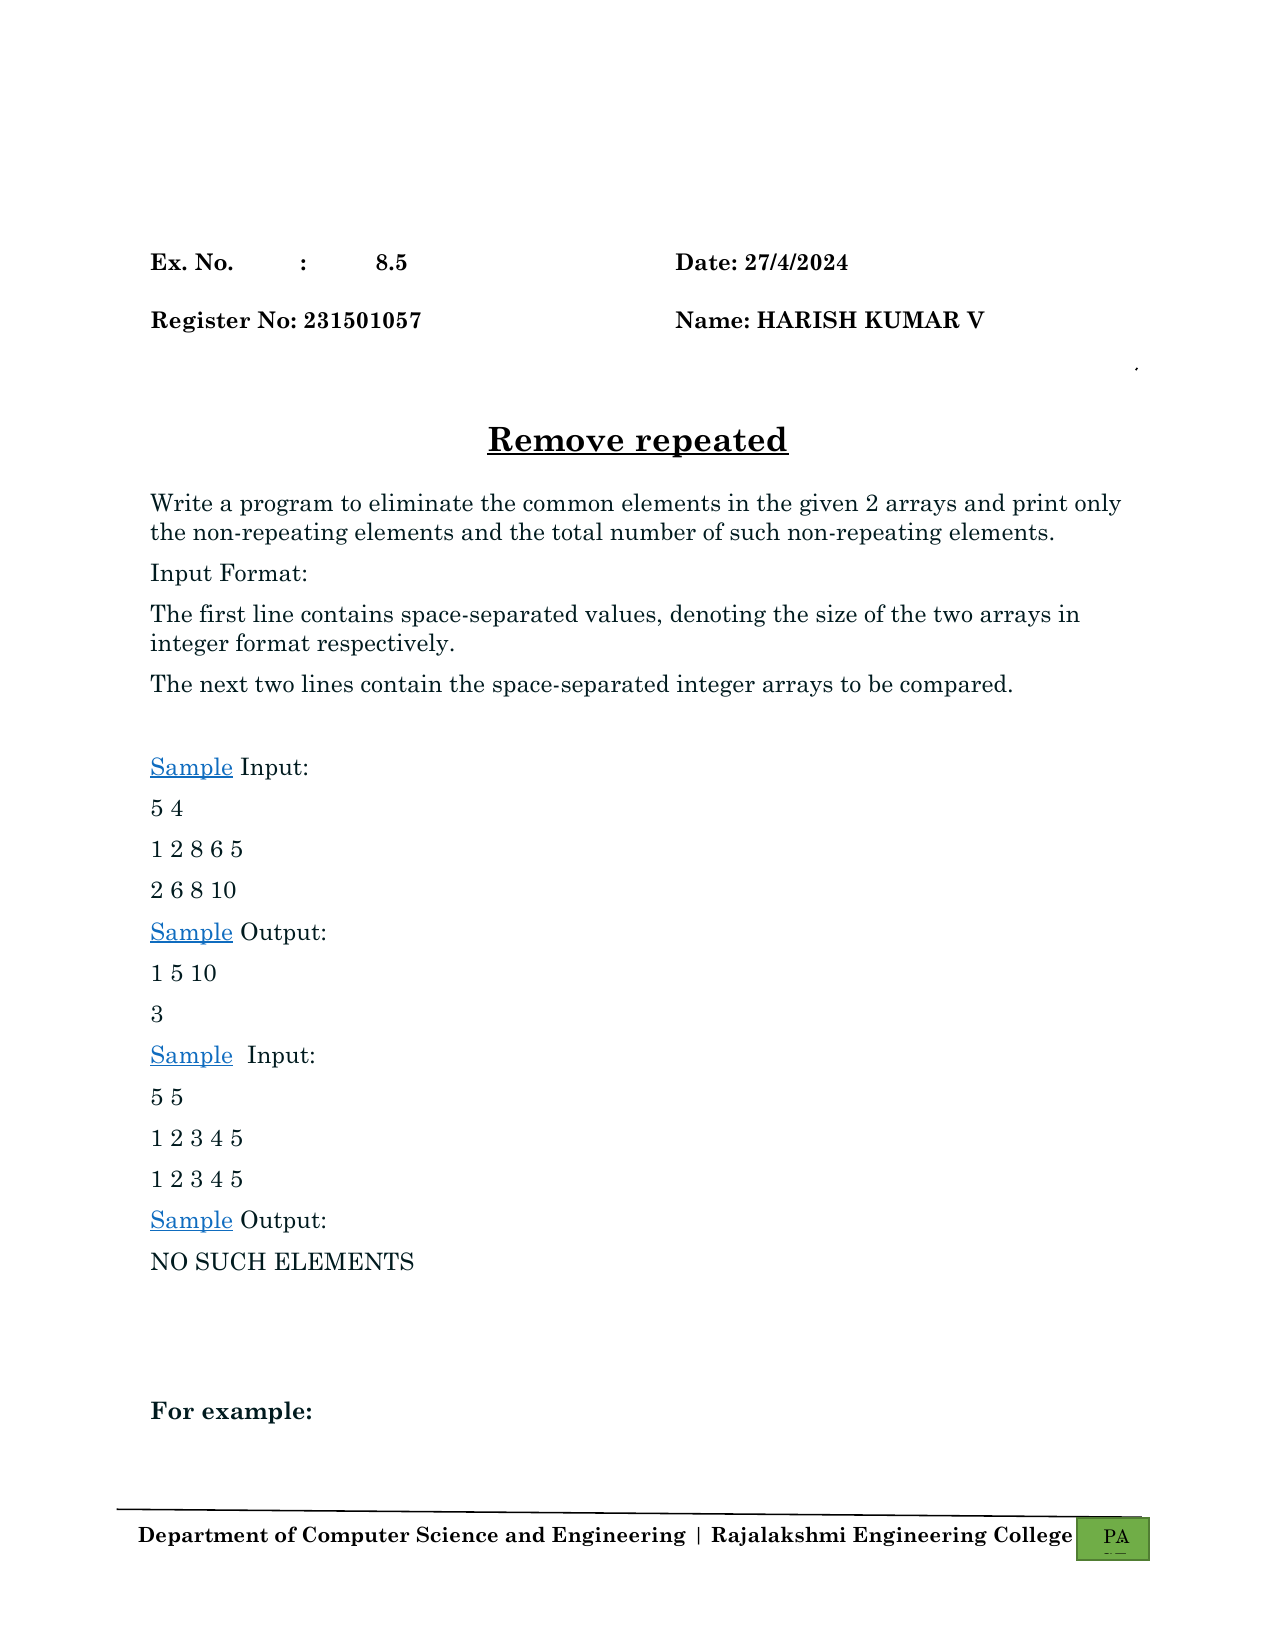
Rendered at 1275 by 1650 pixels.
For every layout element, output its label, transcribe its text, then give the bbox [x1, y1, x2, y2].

text Sample Input: [150, 1040, 1125, 1069]
text For example: [150, 1396, 1125, 1425]
text The next two lines contain the space-separated integer arrays to be compared. [150, 669, 1125, 697]
text Ex. No. : 8.5 Date: 27/4/2024 [150, 248, 1125, 275]
text Sample Output: [150, 1205, 1125, 1234]
text 5 4 [150, 792, 1125, 821]
text The first line contains space-separated values, denoting the size of the two arrays in integer format respectively. [150, 599, 1125, 656]
text 1 5 10 [150, 957, 1125, 986]
text 1 2 3 4 5 [150, 1122, 1125, 1151]
text NO SUCH ELEMENTS [150, 1246, 1125, 1275]
text Write a program to eliminate the common elements in the given 2 arrays and print only the non-repeating elements and the total number of such non-repeating elements. [150, 487, 1125, 545]
text 1 2 8 6 5 [150, 834, 1125, 862]
text 5 5 [150, 1081, 1125, 1110]
text 1 2 3 4 5 [150, 1164, 1125, 1192]
text Remove repeated [150, 419, 1125, 458]
text Register No: 231501057 Name: HARISH KUMAR V [150, 306, 1125, 333]
text Sample Input: [150, 751, 1125, 780]
text Sample Output: [150, 916, 1125, 945]
text 2 6 8 10 [150, 875, 1125, 904]
text Input Format: [150, 557, 1125, 586]
text 3 [150, 999, 1125, 1027]
